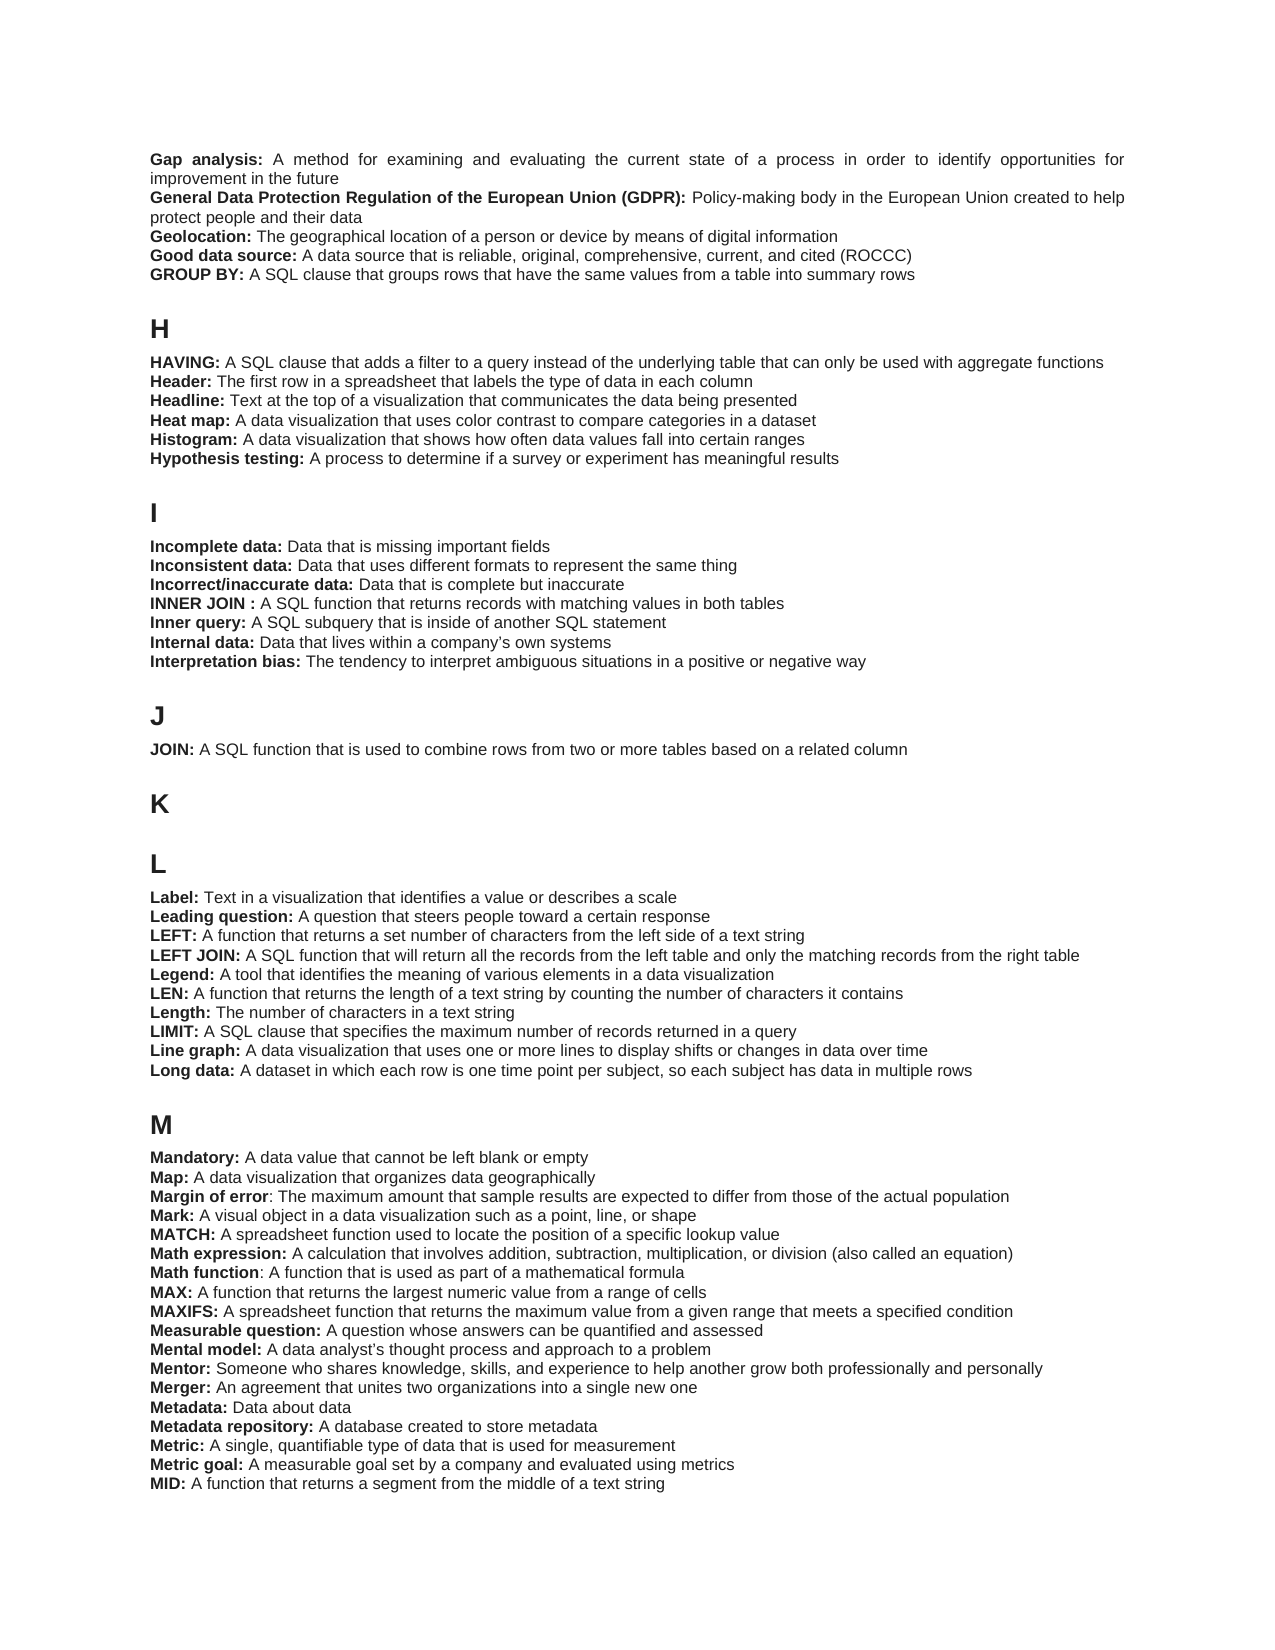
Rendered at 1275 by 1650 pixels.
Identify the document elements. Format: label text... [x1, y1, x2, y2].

text Margin of error: The maximum amount that sample results are expected to differ from those of the actual population [150, 1187, 1125, 1206]
text Measurable question: A question whose answers can be quantified and assessed [150, 1321, 1125, 1340]
text Metadata: Data about data [150, 1397, 1125, 1417]
text MATCH: A spreadsheet function used to locate the position of a specific lookup value [150, 1225, 1125, 1244]
text Histogram: A data visualization that shows how often data values fall into certain ranges [150, 429, 1125, 449]
text Mental model: A data analyst’s thought process and approach to a problem [150, 1340, 1125, 1359]
text Header: The first row in a spreadsheet that labels the type of data in each column [150, 372, 1125, 391]
text Mark: A visual object in a data visualization such as a point, line, or shape [150, 1206, 1125, 1225]
subtitle M [150, 1109, 1125, 1140]
text Incomplete data: Data that is missing important fields [150, 537, 1125, 556]
text Headline: Text at the top of a visualization that communicates the data being presented [150, 391, 1125, 410]
text Metric goal: A measurable goal set by a company and evaluated using metrics [150, 1455, 1125, 1474]
text GROUP BY: A SQL clause that groups rows that have the same values from a table into summary rows [150, 265, 1125, 284]
text LEN: A function that returns the length of a text string by counting the number of characters it contains [150, 984, 1125, 1003]
text Mandatory: A data value that cannot be left blank or empty [150, 1148, 1125, 1167]
text MID: A function that returns a segment from the middle of a text string [150, 1474, 1125, 1493]
text Metric: A single, quantifiable type of data that is used for measurement [150, 1436, 1125, 1455]
text Inconsistent data: Data that uses different formats to represent the same thing [150, 556, 1125, 575]
text INNER JOIN : A SQL function that returns records with matching values in both tables [150, 594, 1125, 613]
text Map: A data visualization that organizes data geographically [150, 1167, 1125, 1187]
text LIMIT: A SQL clause that specifies the maximum number of records returned in a query [150, 1022, 1125, 1041]
text Legend: A tool that identifies the meaning of various elements in a data visualization [150, 964, 1125, 984]
text Long data: A dataset in which each row is one time point per subject, so each subject has data in multiple rows [150, 1060, 1125, 1079]
text MAXIFS: A spreadsheet function that returns the maximum value from a given range that meets a specified condition [150, 1302, 1125, 1321]
text LEFT: A function that returns a set number of characters from the left side of a text string [150, 926, 1125, 945]
text Good data source: A data source that is reliable, original, comprehensive, current, and cited (ROCCC) [150, 246, 1125, 265]
text Line graph: A data visualization that uses one or more lines to display shifts or changes in data over time [150, 1041, 1125, 1060]
text Length: The number of characters in a text string [150, 1003, 1125, 1022]
text Geolocation: The geographical location of a person or device by means of digital information [150, 227, 1125, 246]
text General Data Protection Regulation of the European Union (GDPR): Policy-making body in the European Union created to help protect people and their data [150, 188, 1125, 227]
text Inner query: A SQL subquery that is inside of another SQL statement [150, 613, 1125, 632]
text Heat map: A data visualization that uses color contrast to compare categories in a dataset [150, 410, 1125, 429]
text Math function: A function that is used as part of a mathematical formula [150, 1263, 1125, 1282]
subtitle J [150, 700, 1125, 731]
text LEFT JOIN: A SQL function that will return all the records from the left table and only the matching records from the right table [150, 945, 1125, 964]
text Mentor: Someone who shares knowledge, skills, and experience to help another grow both professionally and personally [150, 1359, 1125, 1378]
subtitle L [150, 848, 1125, 879]
text Metadata repository: A database created to store metadata [150, 1417, 1125, 1436]
text MAX: A function that returns the largest numeric value from a range of cells [150, 1282, 1125, 1302]
text JOIN: A SQL function that is used to combine rows from two or more tables based on a related column [150, 739, 1125, 759]
text Leading question: A question that steers people toward a certain response [150, 907, 1125, 926]
text Interpretation bias: The tendency to interpret ambiguous situations in a positive or negative way [150, 652, 1125, 671]
subtitle I [150, 497, 1125, 528]
text Label: Text in a visualization that identifies a value or describes a scale [150, 888, 1125, 907]
text Merger: An agreement that unites two organizations into a single new one [150, 1378, 1125, 1397]
text HAVING: A SQL clause that adds a filter to a query instead of the underlying table that can only be used with aggregate functions [150, 353, 1125, 372]
subtitle H [150, 313, 1125, 344]
text Gap analysis: A method for examining and evaluating the current state of a process in order to identify opportunities for improvement in the future [150, 150, 1125, 188]
text Hypothesis testing: A process to determine if a survey or experiment has meaningful results [150, 449, 1125, 468]
text Math expression: A calculation that involves addition, subtraction, multiplication, or division (also called an equation) [150, 1244, 1125, 1263]
text Incorrect/inaccurate data: Data that is complete but inaccurate [150, 575, 1125, 594]
text Internal data: Data that lives within a company’s own systems [150, 632, 1125, 652]
subtitle K [150, 788, 1125, 819]
